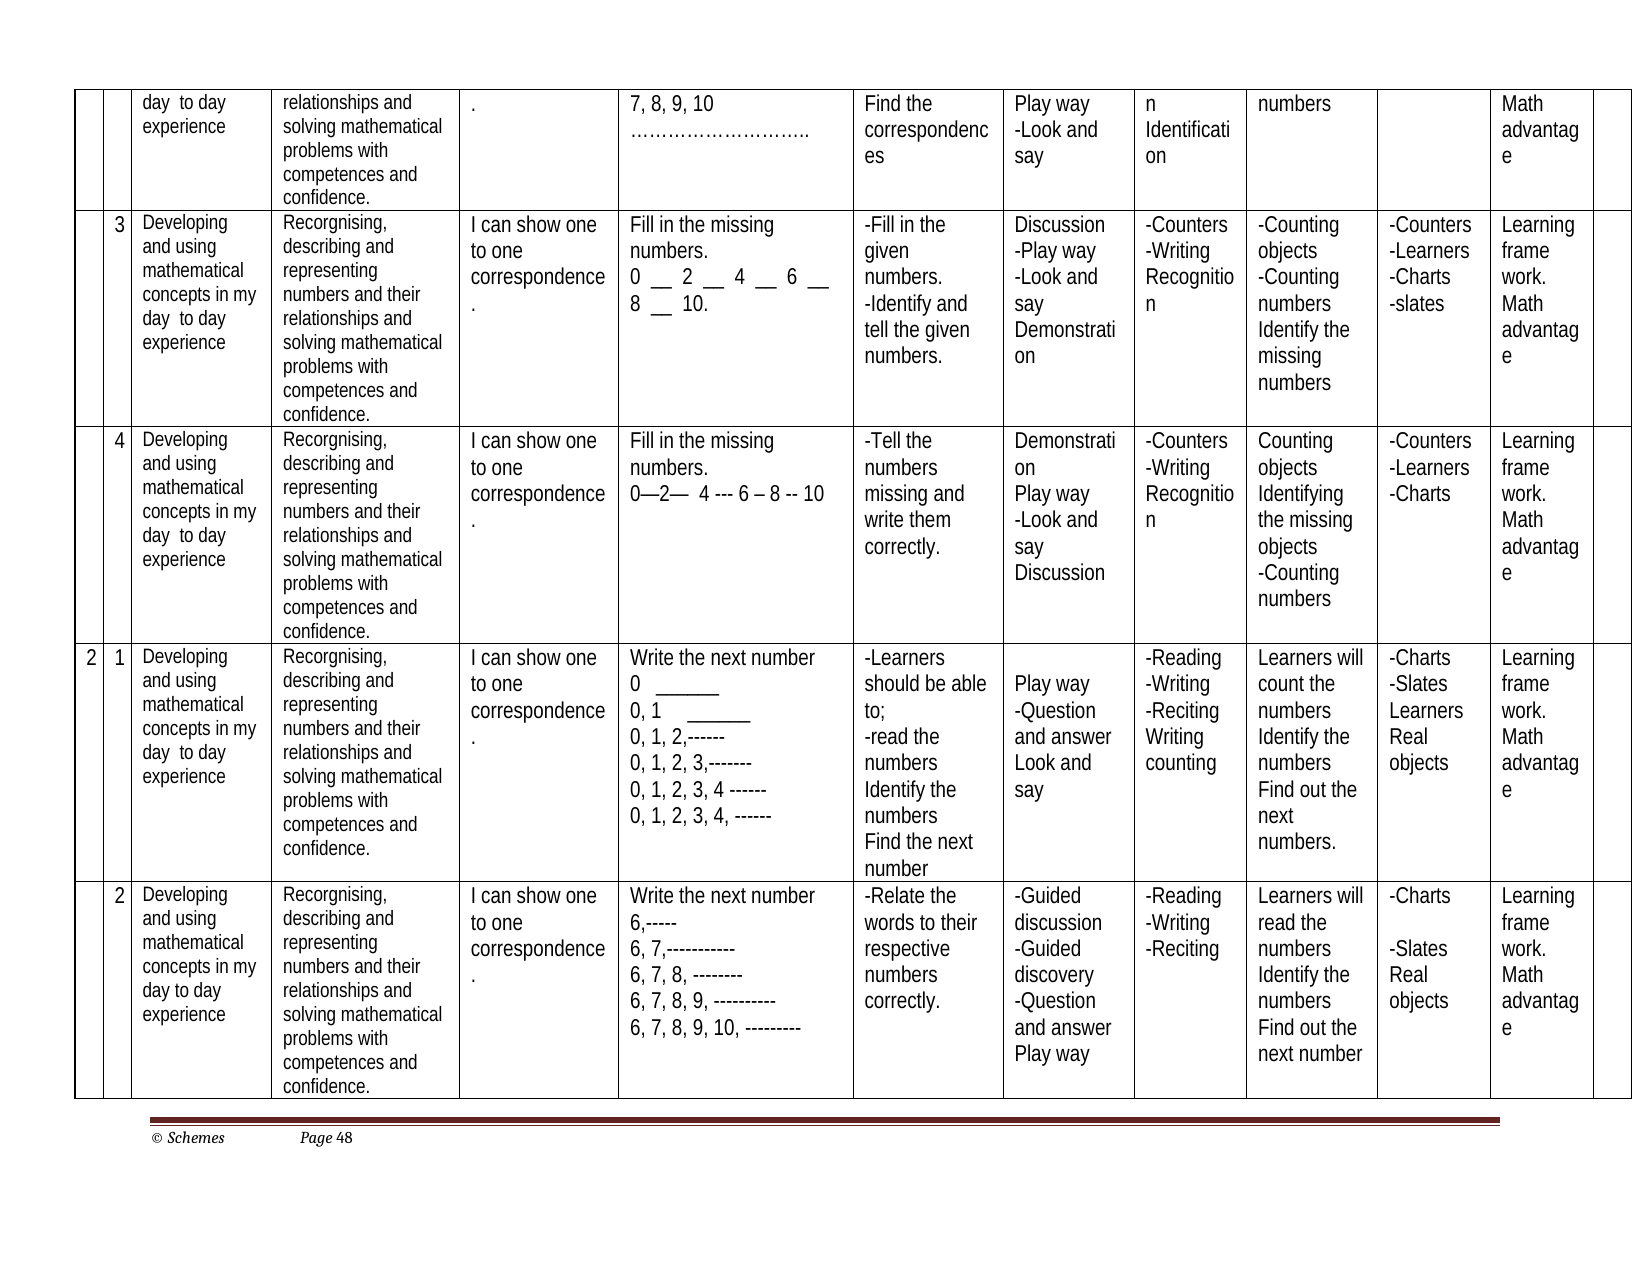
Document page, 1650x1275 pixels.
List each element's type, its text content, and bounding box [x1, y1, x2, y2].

table_cell [1594, 90, 1631, 209]
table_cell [1247, 90, 1377, 209]
table_cell [1594, 644, 1631, 881]
table_cell Recorgnising, describing and representing numbers and their relationships and solving mathematical problems with competences and confidence. [272, 427, 459, 643]
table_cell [132, 90, 271, 209]
table_cell Fill in the missing numbers. 0 __ 2 __ 4 __ 6 __ 8 __ 10. [619, 211, 853, 426]
table_cell [76, 882, 103, 1098]
table_cell Counting objects Identifying the missing objects -Counting numbers [1247, 427, 1377, 643]
table_cell 2 [104, 882, 131, 1098]
table_cell [76, 211, 103, 426]
table_cell 2 [76, 644, 103, 881]
table_cell Learning frame work. Math advantage [1491, 644, 1593, 881]
table_cell [1594, 211, 1631, 426]
table_cell Learning frame work. Math advantage [1491, 211, 1593, 426]
table_cell -Reading -Writing -Reciting Writing counting [1135, 644, 1246, 881]
table_cell -Counters -Learners -Charts [1378, 427, 1490, 643]
table_cell Learners will count the numbers Identify the numbers Find out the next numbers. [1247, 644, 1377, 881]
table_cell -Relate the words to their respective numbers correctly. [854, 882, 1003, 1098]
table_cell Developing and using mathematical concepts in my day to day experience [132, 644, 271, 881]
table_cell -Guided discussion -Guided discovery -Question and answer Play way [1004, 882, 1134, 1098]
table_cell -Tell the numbers missing and write them correctly. [854, 427, 1003, 643]
table_cell Demonstration Play way -Look and say Discussion [1004, 427, 1134, 643]
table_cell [272, 882, 459, 1098]
table_cell -Reading -Writing -Reciting [1135, 882, 1246, 1098]
table_cell Recorgnising, describing and representing numbers and their relationships and solving mathematical problems with competences and confidence. [272, 644, 459, 881]
table_cell [1594, 427, 1631, 643]
table_cell [76, 90, 103, 209]
table_cell -Counters -Learners -Charts -slates [1378, 211, 1490, 426]
table_cell -Learners should be able to; -read the numbers Identify the numbers Find the next number [854, 644, 1003, 881]
table_cell Write the next number 6,----- 6, 7,----------- 6, 7, 8, -------- 6, 7, 8, 9, ---------- 6, 7, 8, 9, 10, --------- [619, 882, 853, 1098]
table_cell 3 [104, 211, 131, 426]
table_cell -Fill in the given numbers. -Identify and tell the given numbers. [854, 211, 1003, 426]
table_cell Discussion -Play way -Look and say Demonstration [1004, 211, 1134, 426]
table_cell Write the next number 0 ______ 0, 1 ______ 0, 1, 2,------ 0, 1, 2, 3,------- 0, 1, 2, 3, 4 ------ 0, 1, 2, 3, 4, ------ [619, 644, 853, 881]
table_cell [1135, 90, 1246, 209]
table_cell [1004, 90, 1134, 209]
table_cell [619, 90, 853, 209]
table_cell I can show one to one correspondence. [460, 644, 618, 881]
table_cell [854, 90, 1003, 209]
table_cell Fill in the missing numbers. 0—2— 4 --- 6 – 8 -- 10 [619, 427, 853, 643]
table_cell Developing and using mathematical concepts in my day to day experience [132, 211, 271, 426]
table_cell Learners will read the numbers Identify the numbers Find out the next number [1247, 882, 1377, 1098]
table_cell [272, 90, 459, 209]
table_cell Play way -Question and answer Look and say [1004, 644, 1134, 881]
table_cell 1 [104, 644, 131, 881]
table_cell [132, 882, 271, 1098]
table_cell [460, 882, 618, 1098]
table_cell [1378, 90, 1490, 209]
table_cell [76, 427, 103, 643]
table_cell [1594, 882, 1631, 1098]
table_cell Recorgnising, describing and representing numbers and their relationships and solving mathematical problems with competences and confidence. [272, 211, 459, 426]
table_cell -Charts -Slates Learners Real objects [1378, 644, 1490, 881]
table_cell 4 [104, 427, 131, 643]
table_cell 2 [104, 90, 131, 209]
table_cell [460, 90, 618, 209]
table_cell -Counters -Writing Recognition [1135, 427, 1246, 643]
table_cell Developing and using mathematical concepts in my day to day experience [132, 427, 271, 643]
table_cell I can show one to one correspondence. [460, 211, 618, 426]
table_cell Learning frame work. Math advantage [1491, 427, 1593, 643]
table_cell I can show one to one correspondence. [460, 427, 618, 643]
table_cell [1491, 882, 1593, 1098]
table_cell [1491, 90, 1593, 209]
table_cell -Counters -Writing Recognition [1135, 211, 1246, 426]
table_cell -Charts -Slates Real objects [1378, 882, 1490, 1098]
table_cell -Counting objects -Counting numbers Identify the missing numbers [1247, 211, 1377, 426]
